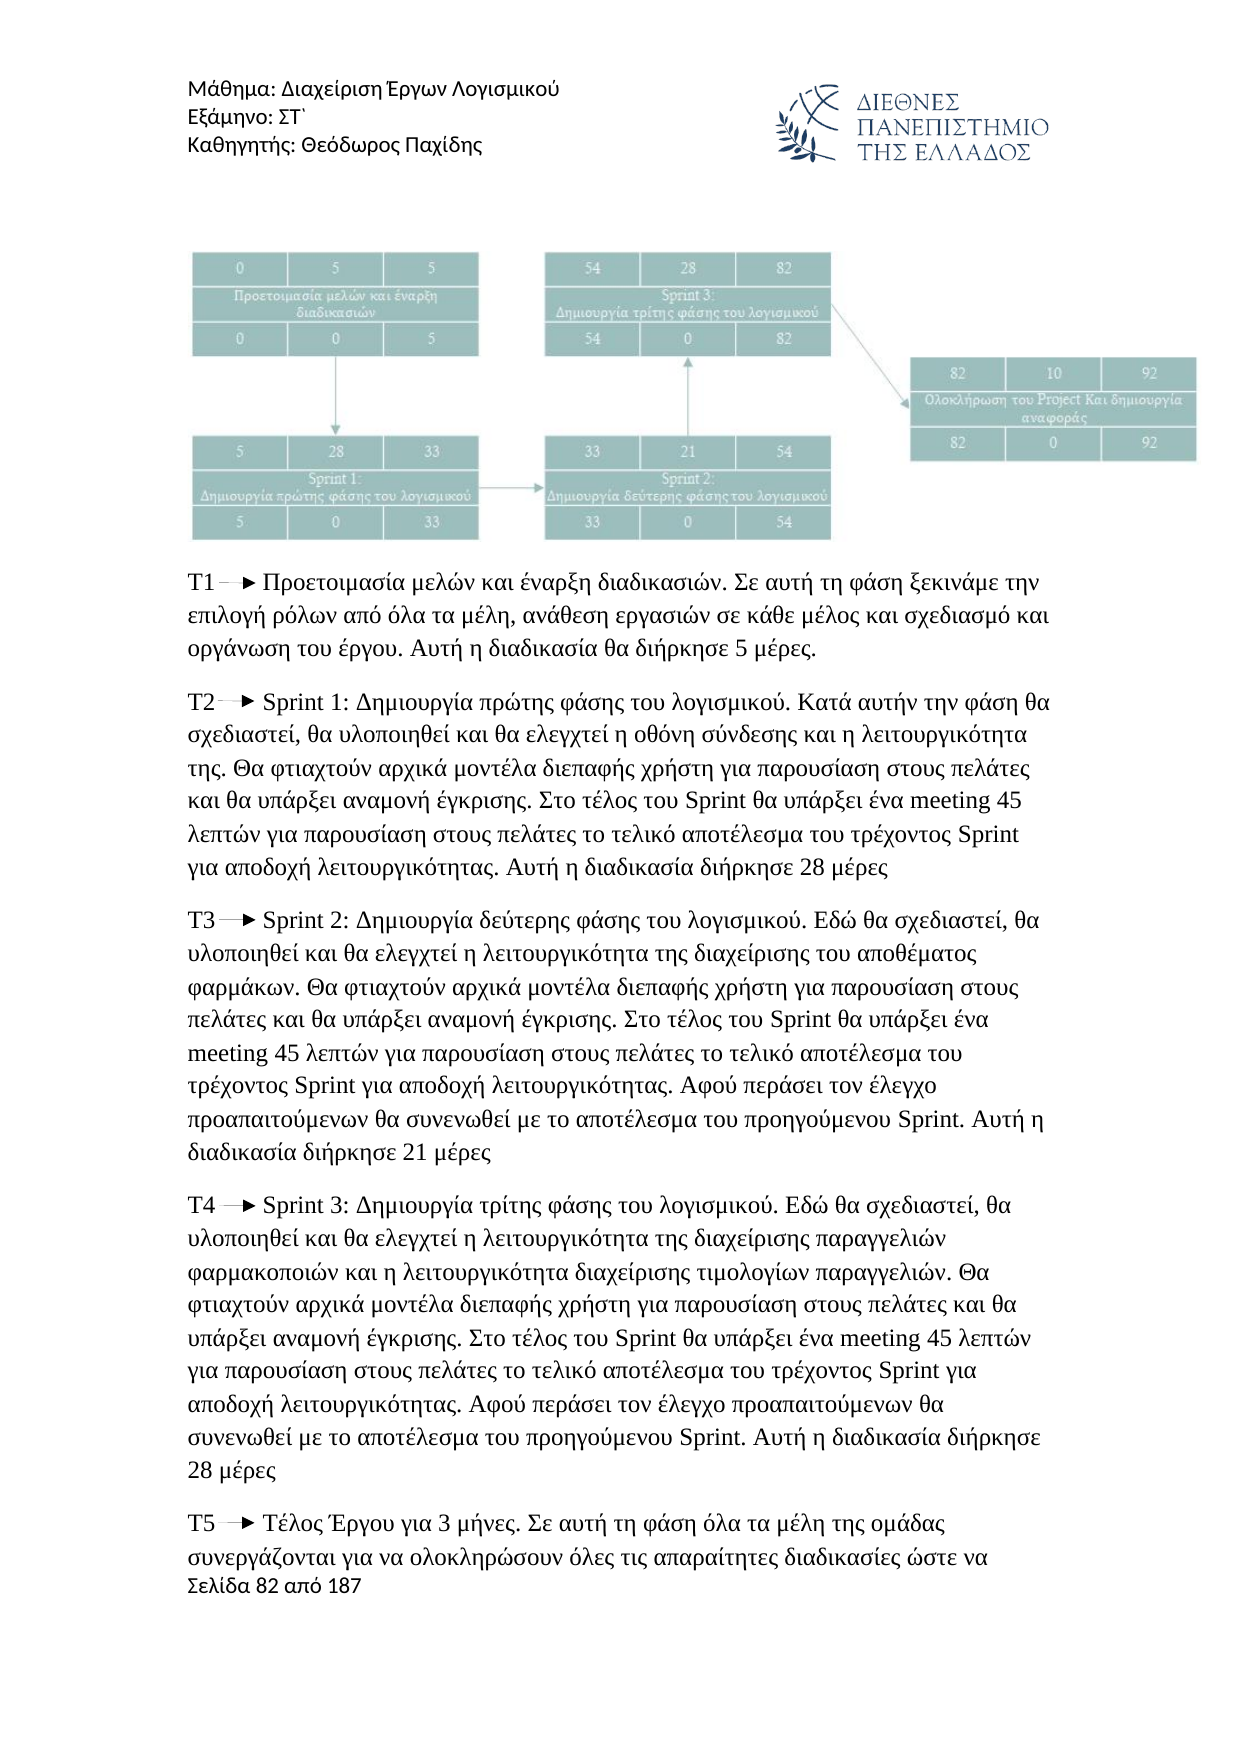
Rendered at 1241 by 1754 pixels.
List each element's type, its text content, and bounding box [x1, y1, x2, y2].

picture [752, 73, 1073, 174]
picture [187, 251, 1202, 542]
text Τ3 Sprint 2: Δημιουργία δεύτερης φάσης του λογισμικού. Εδώ θα σχεδιαστεί, θα υλοποιηθεί και θα ελεγχτεί η λειτουργικότητα της διαχείρισης του αποθέματος φαρμάκων. Θα φτιαχτούν αρχικά μοντέλα διεπαφής χρήστη για παρουσίαση στους πελάτες και θα υπάρξει αναμονή έγκρισης. Στο τέλος του Sprint θα υπάρξει ένα meeting 45 λεπτών για παρουσίαση στους πελάτες το τελικό αποτέλεσμα του τρέχοντος Sprint για αποδοχή λειτουργικότητας. Αφού περάσει τον έλεγχο προαπαιτούμενων θα συνενωθεί με το αποτέλεσμα του προηγούμενου Sprint. Αυτή η διαδικασία διήρκησε 21 μέρες [187, 906, 1053, 1165]
text Τ4 Sprint 3: Δημιουργία τρίτης φάσης του λογισμικού. Εδώ θα σχεδιαστεί, θα υλοποιηθεί και θα ελεγχτεί η λειτουργικότητα της διαχείρισης παραγγελιών φαρμακοποιών και η λειτουργικότητα διαχείρισης τιμολογίων παραγγελιών. Θα φτιαχτούν αρχικά μοντέλα διεπαφής χρήστη για παρουσίαση στους πελάτες και θα υπάρξει αναμονή έγκρισης. Στο τέλος του Sprint θα υπάρξει ένα meeting 45 λεπτών για παρουσίαση στους πελάτες το τελικό αποτέλεσμα του τρέχοντος Sprint για αποδοχή λειτουργικότητας. Αφού περάσει τον έλεγχο προαπαιτούμενων θα συνενωθεί με το αποτέλεσμα του προηγούμενου Sprint. Αυτή η διαδικασία διήρκησε 28 μέρες [187, 1191, 1053, 1483]
text Τ1 Προετοιμασία μελών και έναρξη διαδικασιών. Σε αυτή τη φάση ξεκινάμε την επιλογή ρόλων από όλα τα μέλη, ανάθεση εργασιών σε κάθε μέλος και σχεδιασμό και οργάνωση του έργου. Αυτή η διαδικασία θα διήρκησε 5 μέρες. [187, 567, 1053, 661]
text Τ2 Sprint 1: Δημιουργία πρώτης φάσης του λογισμικού. Κατά αυτήν την φάση θα σχεδιαστεί, θα υλοποιηθεί και θα ελεγχτεί η οθόνη σύνδεσης και η λειτουργικότητα της. Θα φτιαχτούν αρχικά μοντέλα διεπαφής χρήστη για παρουσίαση στους πελάτες και θα υπάρξει αναμονή έγκρισης. Στο τέλος του Sprint θα υπάρξει ένα meeting 45 λεπτών για παρουσίαση στους πελάτες το τελικό αποτέλεσμα του τρέχοντος Sprint για αποδοχή λειτουργικότητας. Αυτή η διαδικασία διήρκησε 28 μέρες [187, 687, 1053, 880]
